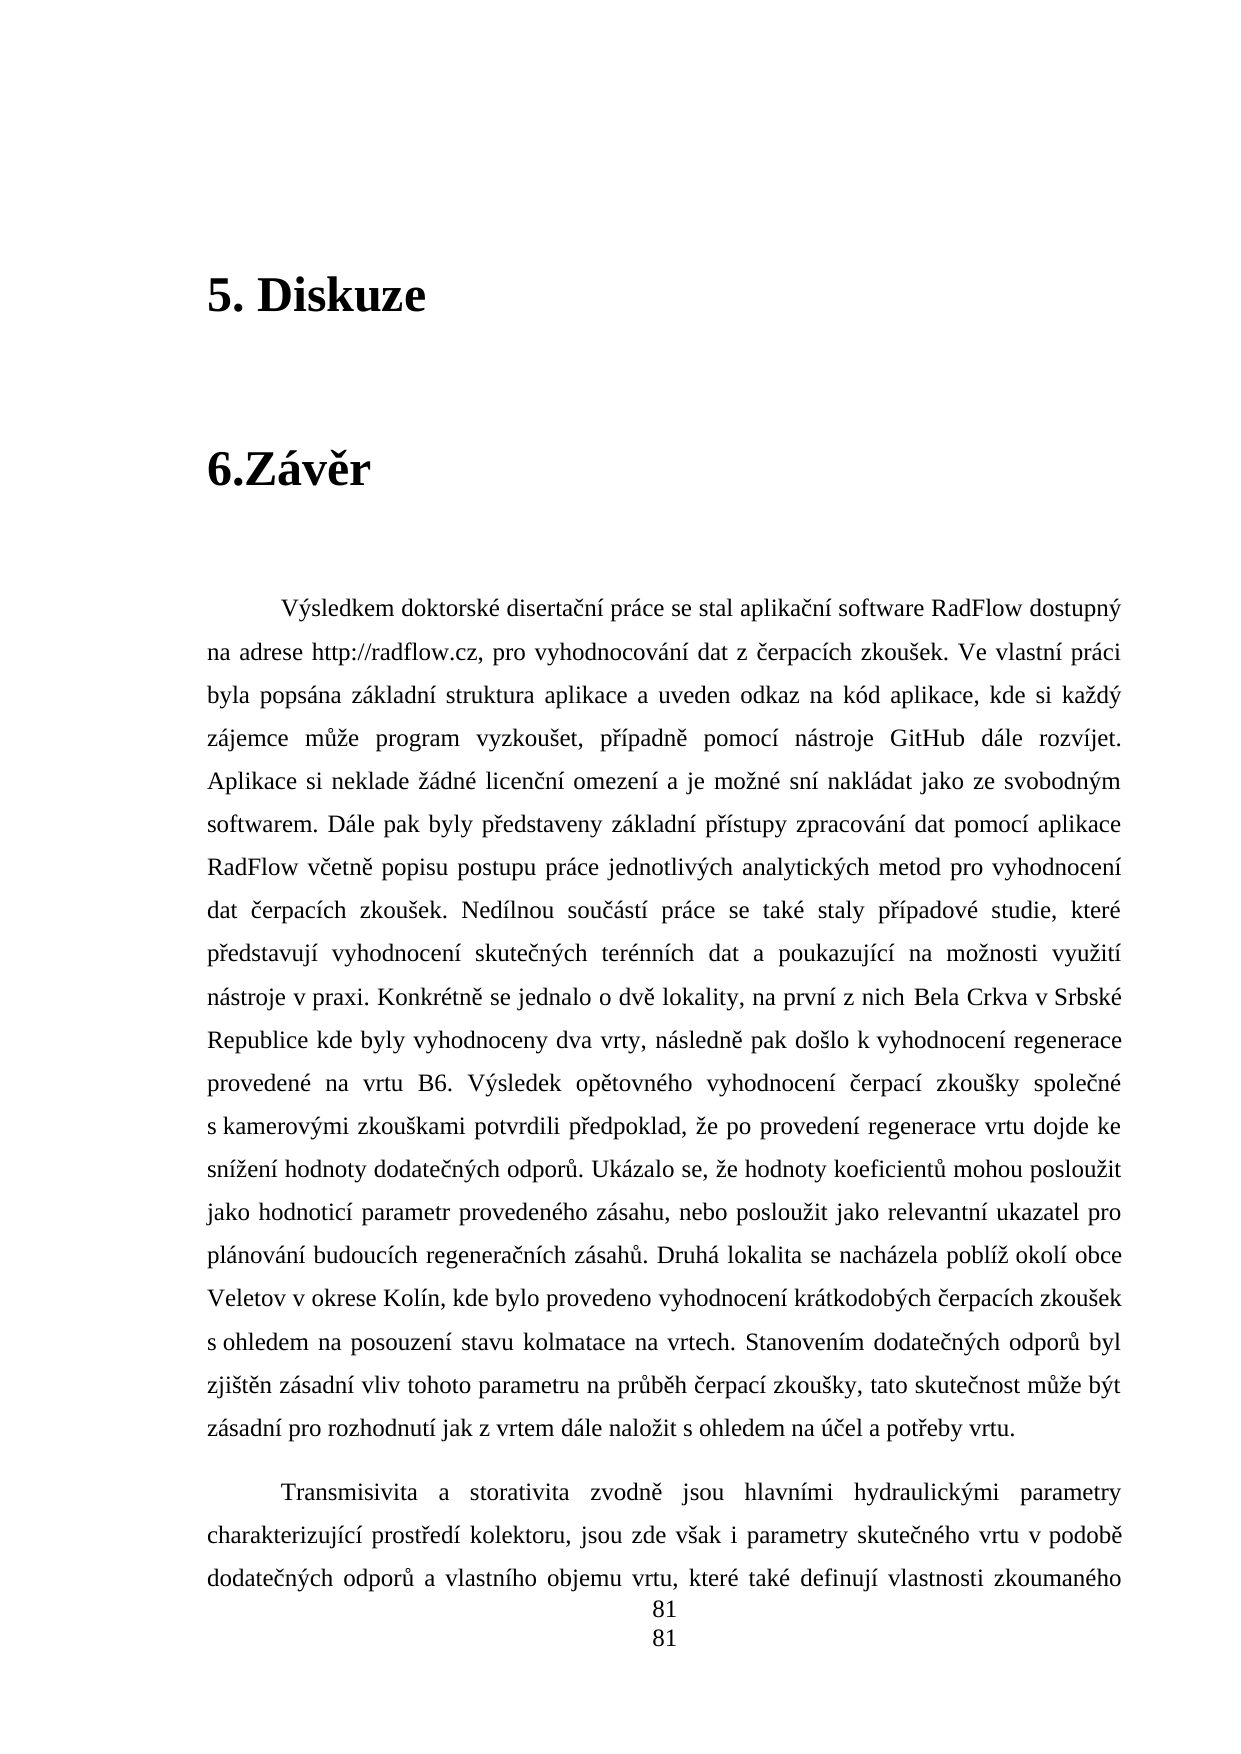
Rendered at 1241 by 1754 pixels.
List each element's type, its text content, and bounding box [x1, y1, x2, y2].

subtitle 6.Závěr [207, 438, 1122, 496]
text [207, 1477, 1122, 1592]
subtitle 5. Diskuze [207, 265, 1122, 322]
text Výsledkem doktorské disertační práce se stal aplikační software RadFlow dostupný na adrese http://radflow.cz, pro vyhodnocování dat z čerpacích zkoušek. Ve vlastní práci byla popsána základní struktura aplikace a uveden odkaz na kód aplikace, kde si každý zájemce může program vyzkoušet, případně pomocí nástroje GitHub dále rozvíjet. Aplikace si neklade žádné licenční omezení a je možné sní nakládat jako ze svobodným softwarem. Dále pak byly představeny základní přístupy zpracování dat pomocí aplikace RadFlow včetně popisu postupu práce jednotlivých analytických metod pro vyhodnocení dat čerpacích zkoušek. Nedílnou součástí práce se také staly případové studie, které představují vyhodnocení skutečných terénních dat a poukazující na možnosti využití nástroje v praxi. Konkrétně se jednalo o dvě lokality, na první z nich Bela Crkva v Srbské Republice kde byly vyhodnoceny dva vrty, následně pak došlo k vyhodnocení regenerace provedené na vrtu B6. Výsledek opětovného vyhodnocení čerpací zkoušky společné s kamerovými zkouškami potvrdili předpoklad, že po provedení regenerace vrtu dojde ke snížení hodnoty dodatečných odporů. Ukázalo se, že hodnoty koeficientů mohou posloužit jako hodnoticí parametr provedeného zásahu, nebo posloužit jako relevantní ukazatel pro plánování budoucích regeneračních zásahů. Druhá lokalita se nacházela poblíž okolí obce Veletov v okrese Kolín, kde bylo provedeno vyhodnocení krátkodobých čerpacích zkoušek s ohledem na posouzení stavu kolmatace na vrtech. Stanovením dodatečných odporů byl zjištěn zásadní vliv tohoto parametru na průběh čerpací zkoušky, tato skutečnost může být zásadní pro rozhodnutí jak z vrtem dále naložit s ohledem na účel a potřeby vrtu. [207, 593, 1122, 1442]
